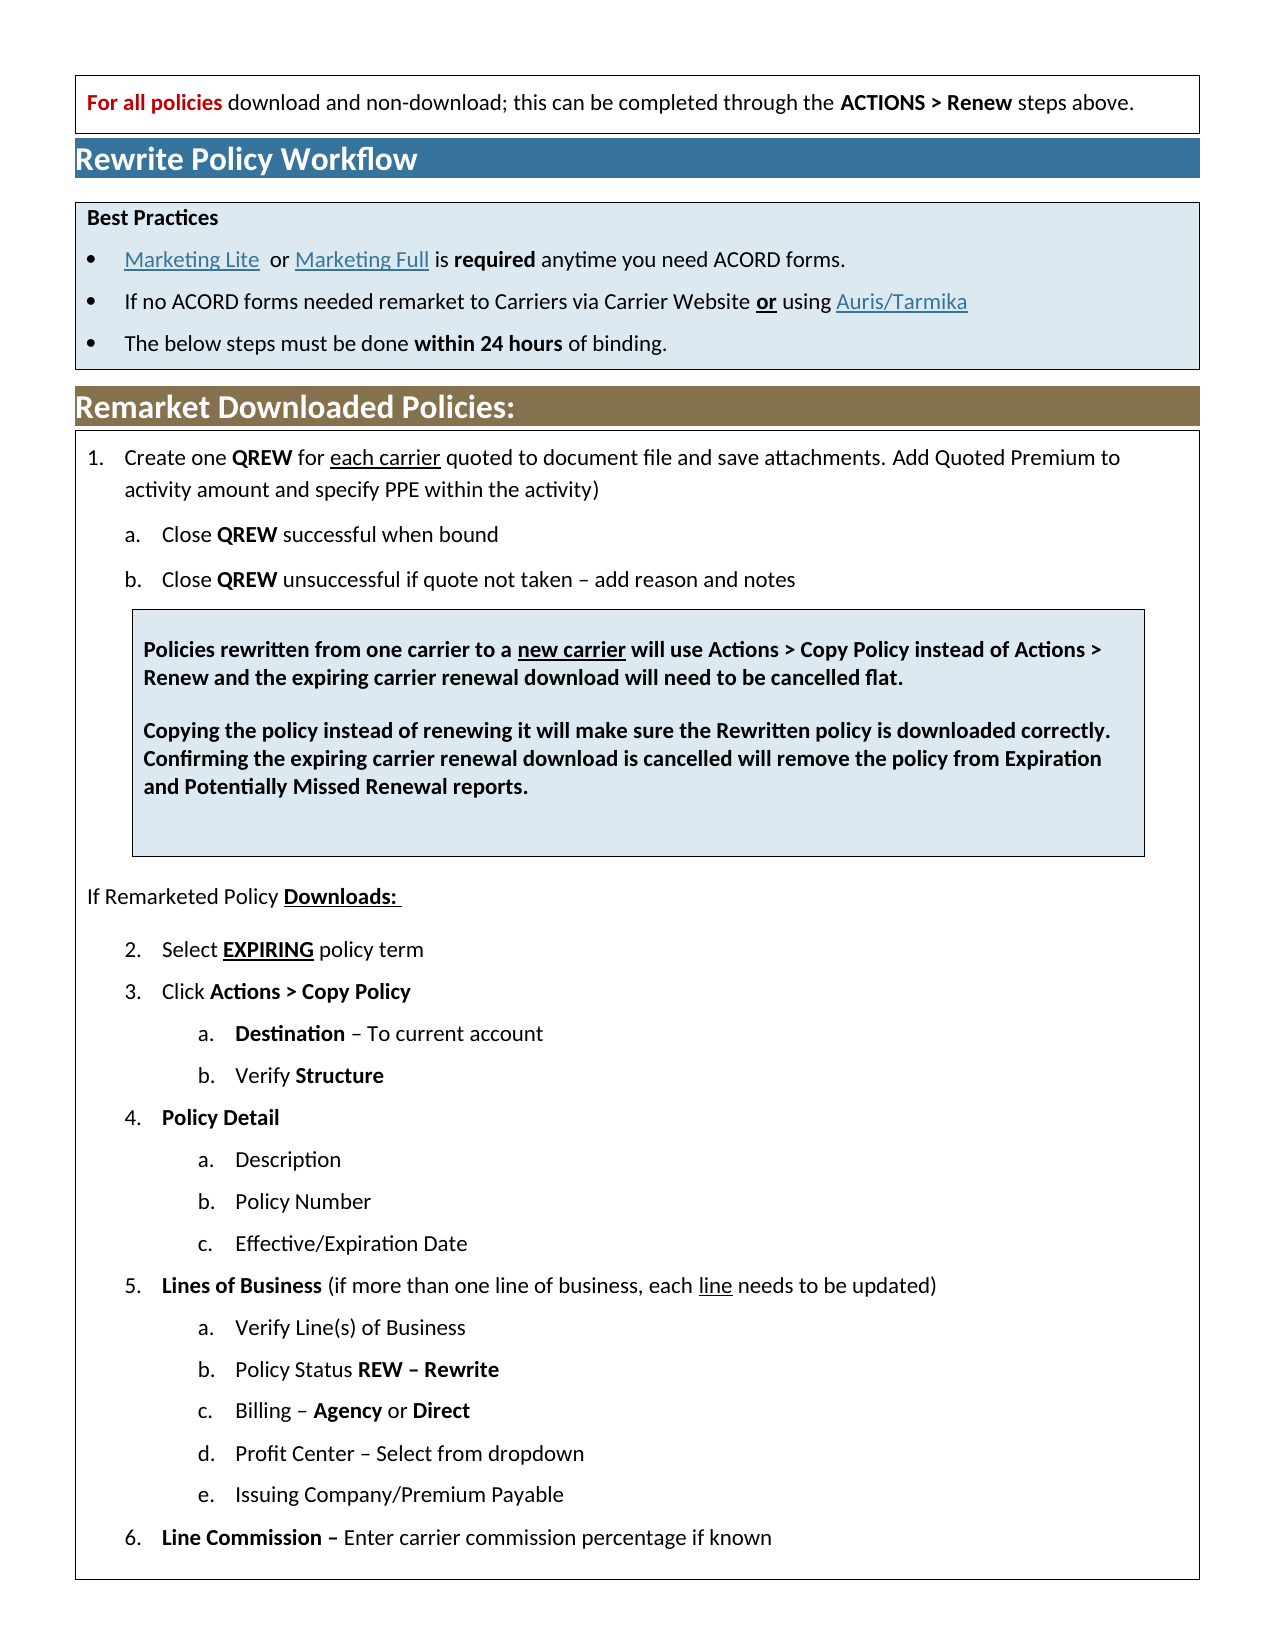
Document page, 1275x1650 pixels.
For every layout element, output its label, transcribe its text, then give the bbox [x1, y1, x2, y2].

subtitle Remarket Downloaded Policies: [75, 386, 1200, 426]
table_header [76, 431, 1199, 1579]
table_header Best Practices Marketing Lite or Marketing Full is required anytime you need ACORD forms. If no ACORD forms needed remarket to Carriers via Carrier Website or using Auris/Tarmika The below steps must be done within 24 hours of binding. [76, 203, 1199, 369]
subtitle Rewrite Policy Workflow [75, 138, 1200, 178]
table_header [76, 76, 1199, 133]
